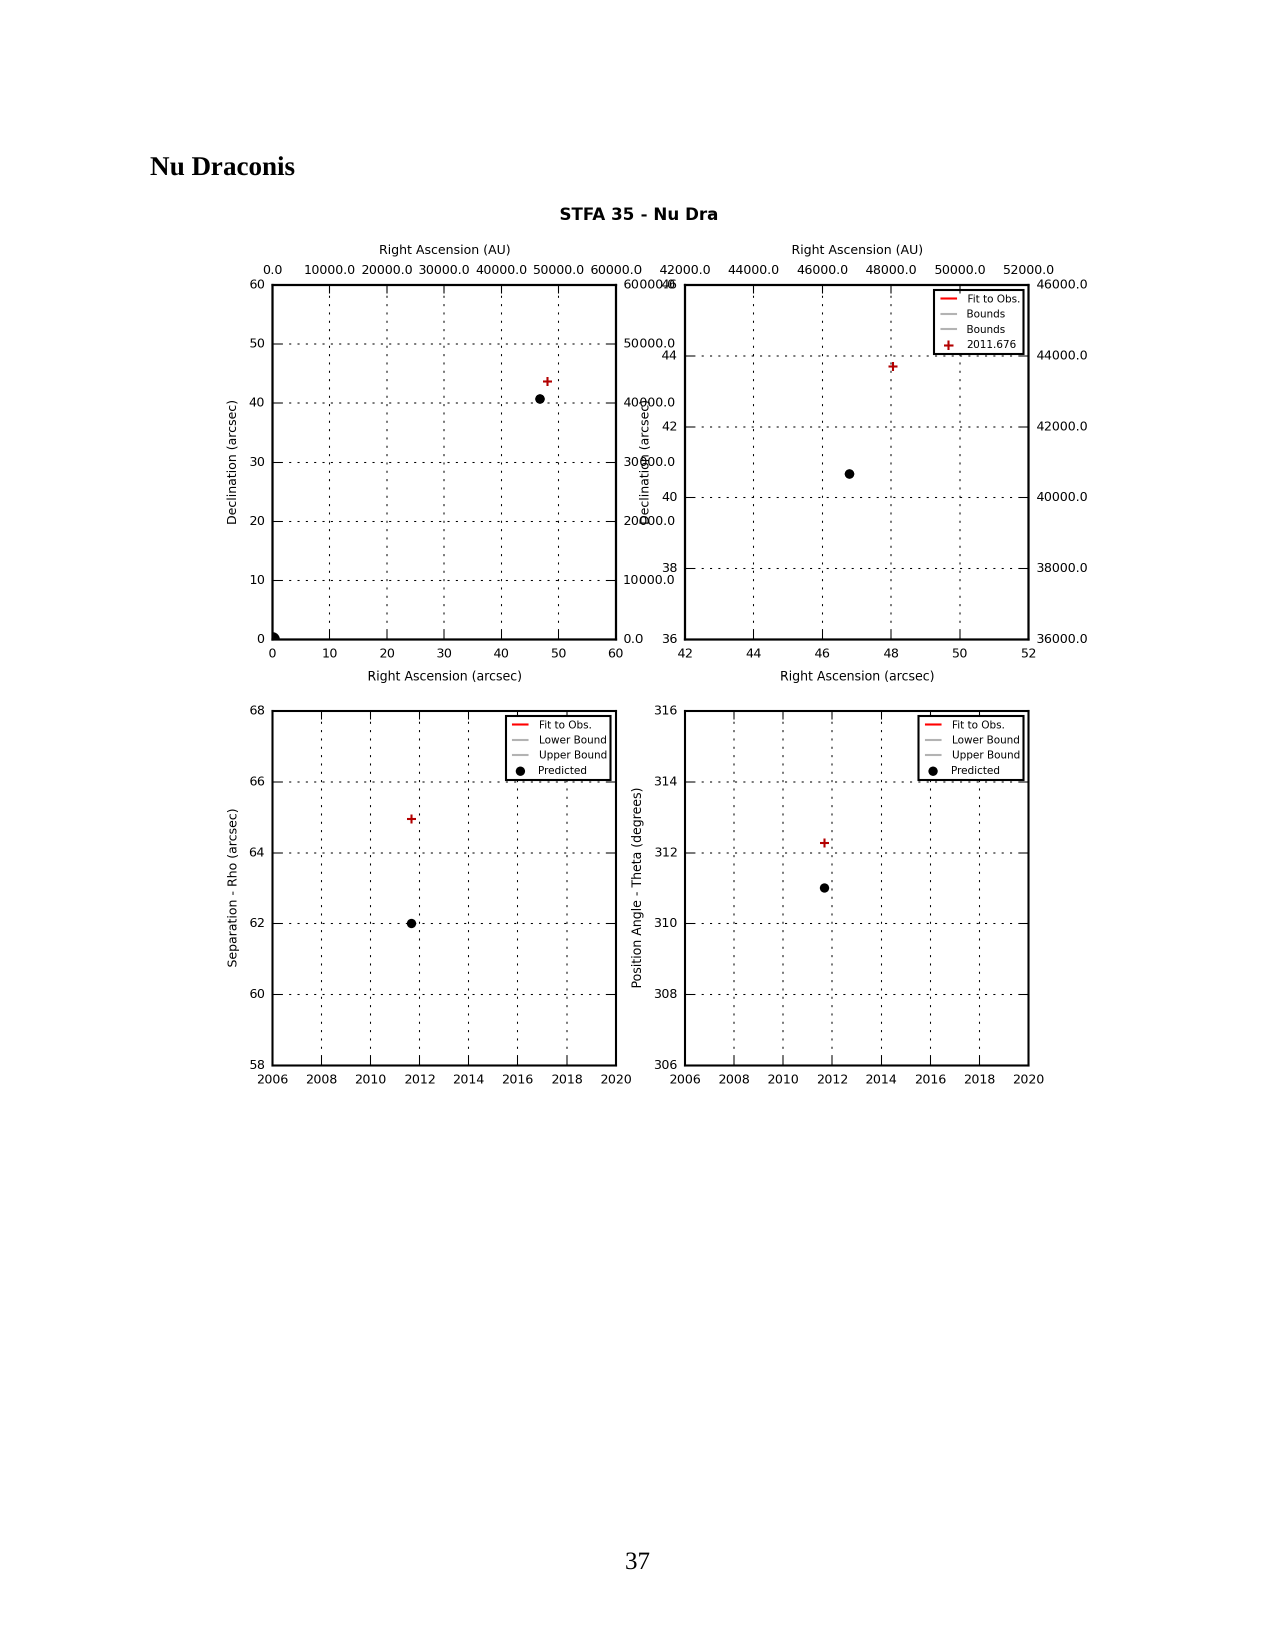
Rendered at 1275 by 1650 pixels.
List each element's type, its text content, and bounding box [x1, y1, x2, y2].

picture [150, 187, 1125, 1163]
subtitle Nu Draconis [150, 150, 1125, 181]
